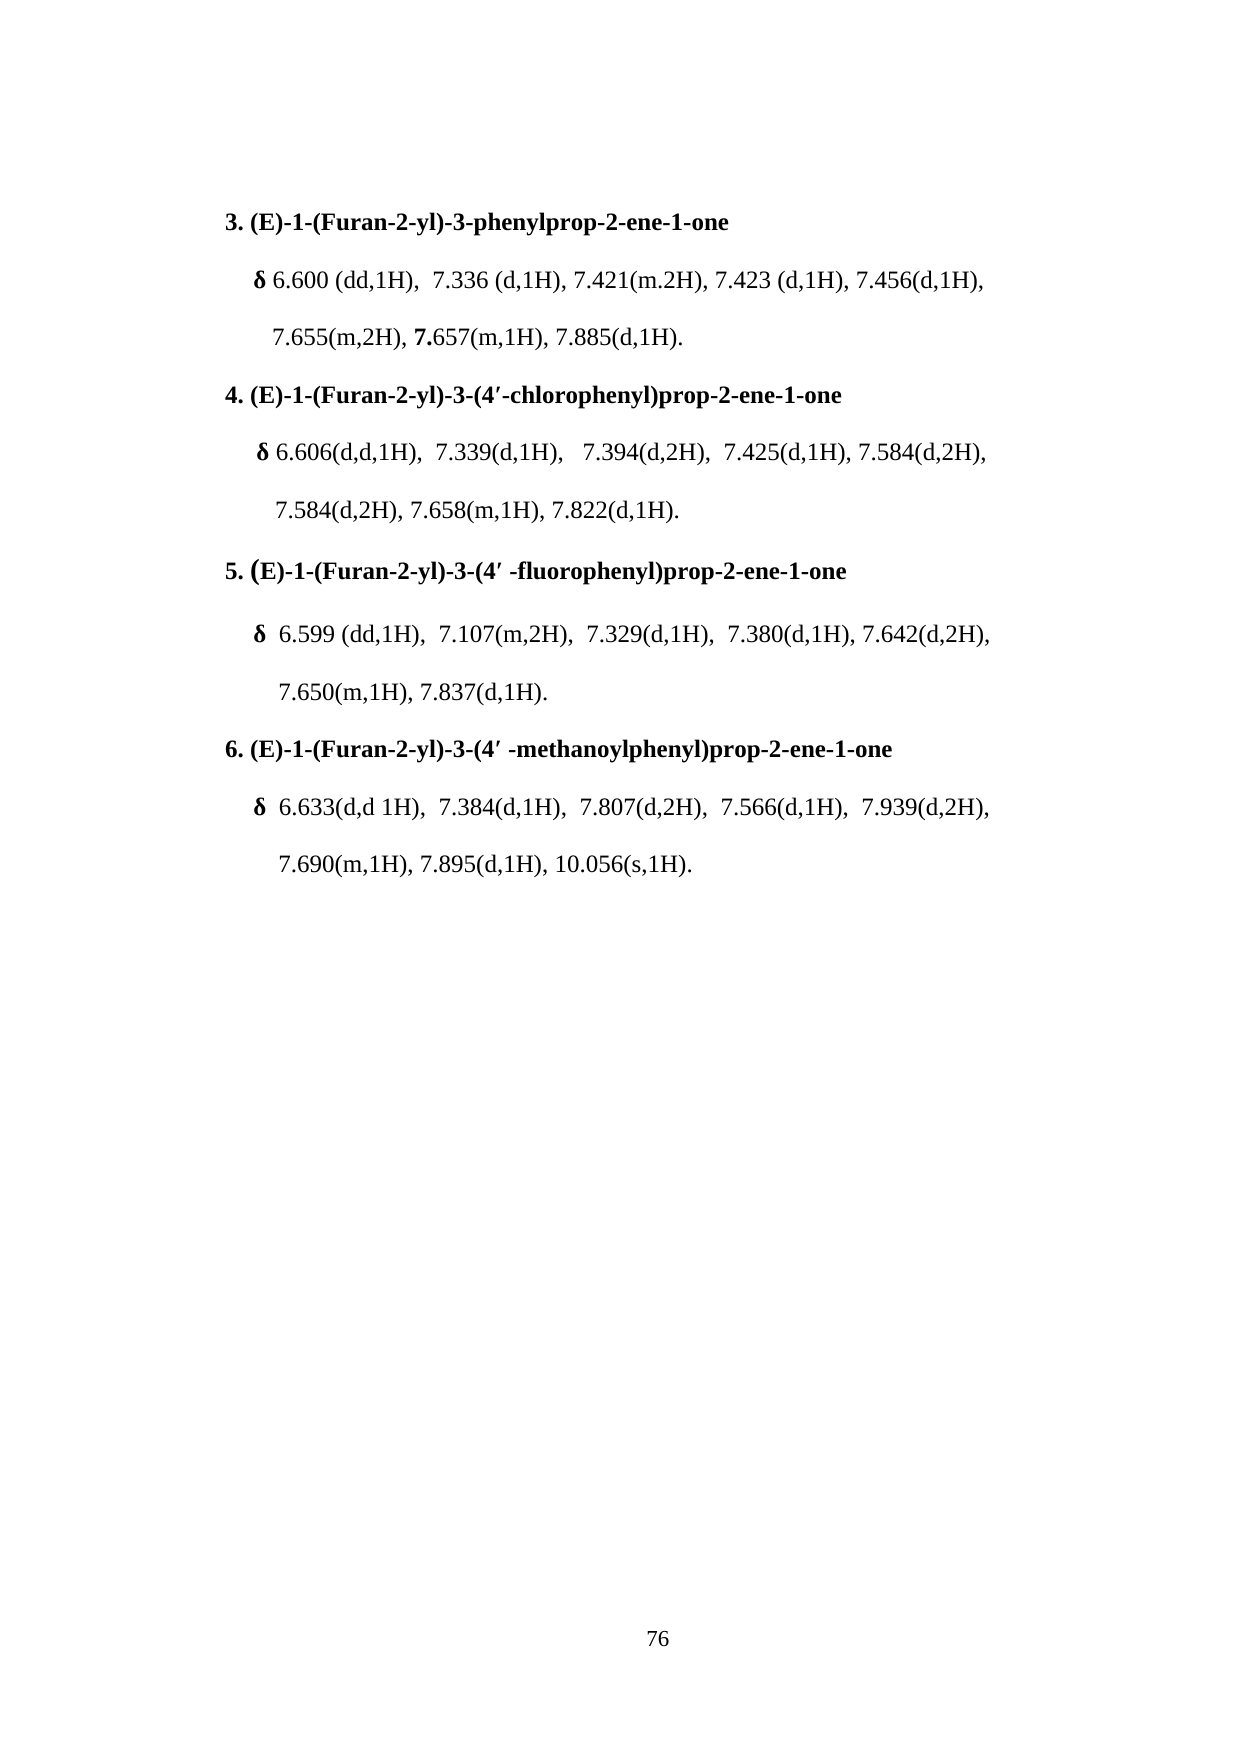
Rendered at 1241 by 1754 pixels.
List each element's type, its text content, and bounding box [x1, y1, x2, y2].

text 7.650(m,1H), 7.837(d,1H). [253, 677, 1090, 706]
text 3. (E)-1-(Furan-2-yl)-3-phenylprop-2-ene-1-one [225, 207, 1090, 236]
text 5. (E)-1-(Furan-2-yl)-3-(4′ -fluorophenyl)prop-2-ene-1-one [225, 552, 1090, 586]
text 6. (E)-1-(Furan-2-yl)-3-(4′ -methanoylphenyl)prop-2-ene-1-one [225, 734, 1090, 763]
text 4. (E)-1-(Furan-2-yl)-3-(4′-chlorophenyl)prop-2-ene-1-one [225, 380, 1090, 409]
text 7.655(m,2H), 7.657(m,1H), 7.885(d,1H). [225, 322, 1090, 351]
text 7.690(m,1H), 7.895(d,1H), 10.056(s,1H). [253, 849, 1090, 878]
text δ 6.599 (dd,1H), 7.107(m,2H), 7.329(d,1H), 7.380(d,1H), 7.642(d,2H), [253, 619, 1090, 648]
text δ 6.633(d,d 1H), 7.384(d,1H), 7.807(d,2H), 7.566(d,1H), 7.939(d,2H), [253, 792, 1090, 821]
text δ 6.600 (dd,1H), 7.336 (d,1H), 7.421(m.2H), 7.423 (d,1H), 7.456(d,1H), [225, 265, 1090, 294]
text 7.584(d,2H), 7.658(m,1H), 7.822(d,1H). [225, 495, 1090, 524]
text δ 6.606(d,d,1H), 7.339(d,1H), 7.394(d,2H), 7.425(d,1H), 7.584(d,2H), [225, 437, 1090, 466]
